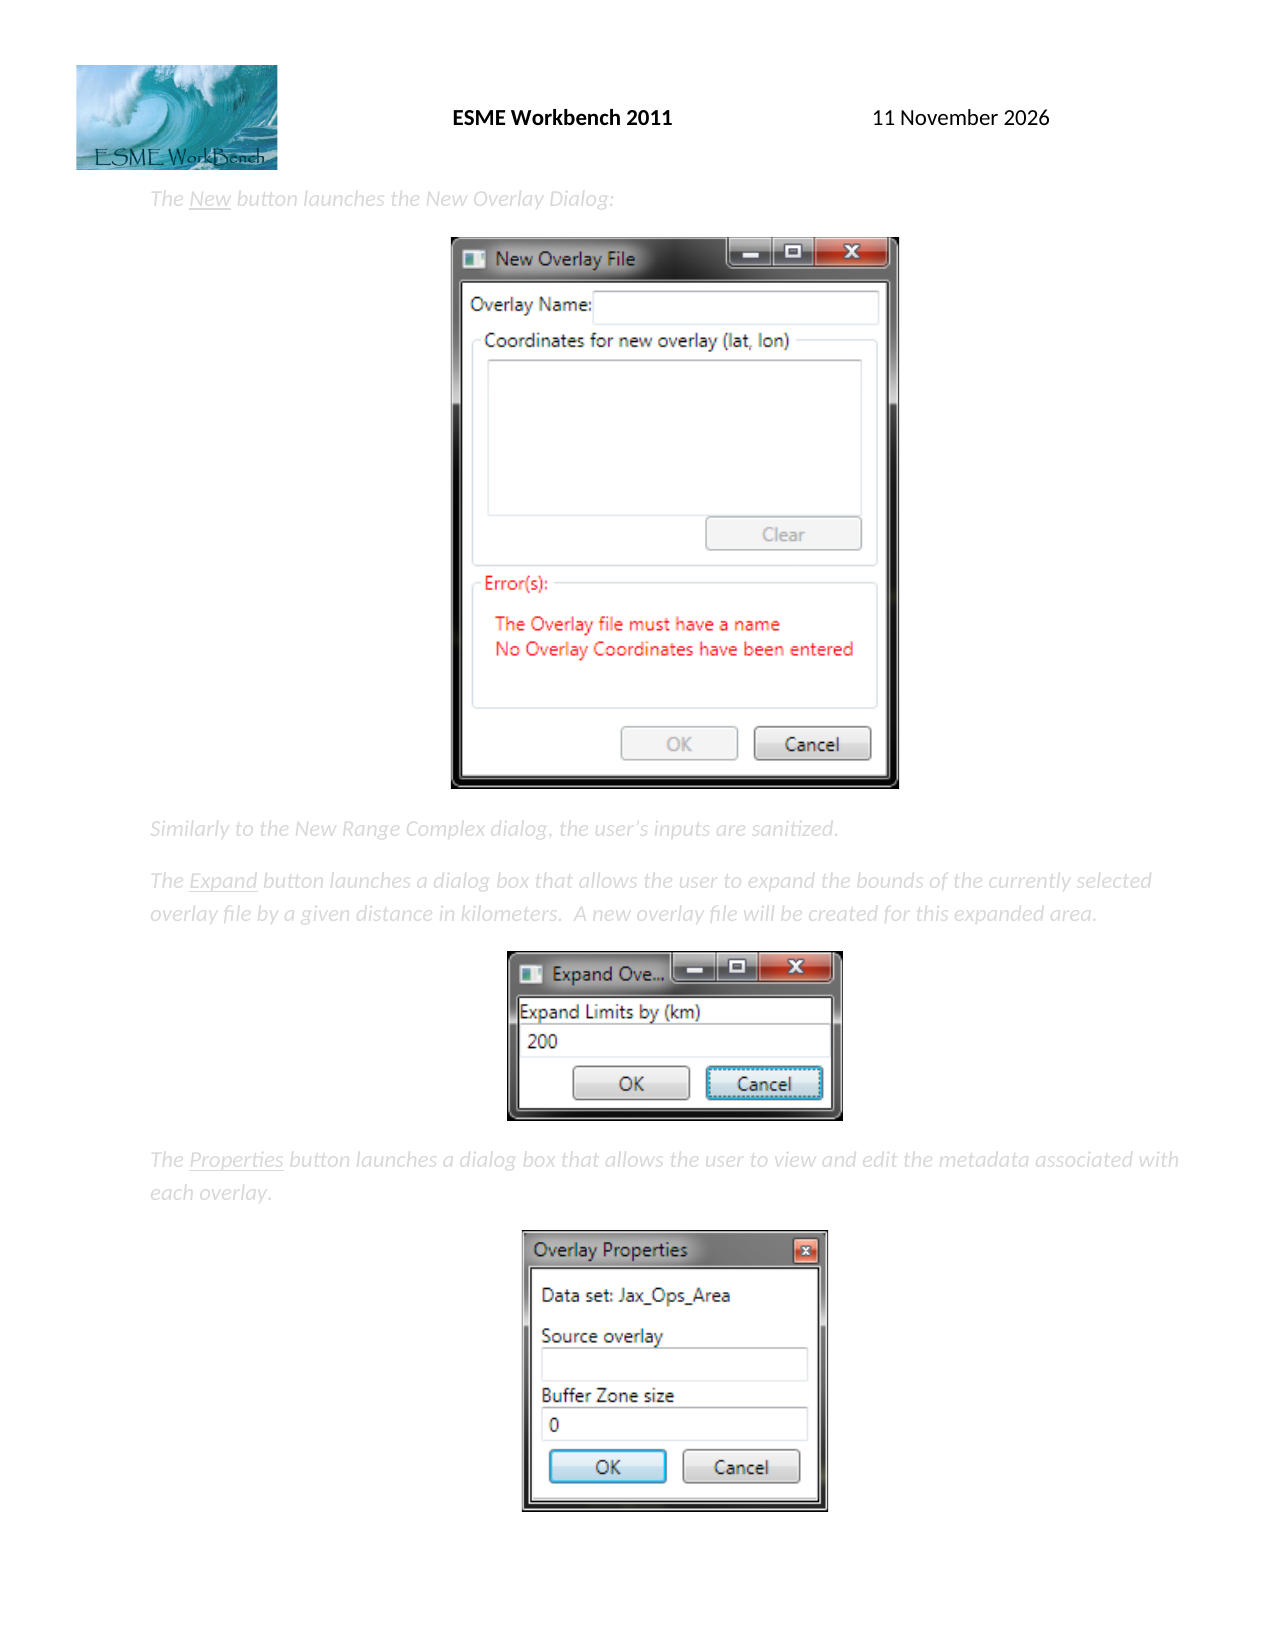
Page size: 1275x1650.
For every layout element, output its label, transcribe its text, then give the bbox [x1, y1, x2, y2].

text The New button launches the New Overlay Dialog: [150, 184, 1200, 212]
picture [521, 1230, 829, 1512]
picture [507, 951, 843, 1121]
text The Expand button launches a dialog box that allows the user to expand the bounds of the currently selected overlay file by a given distance in kilometers. A new overlay file will be created for this expanded area. [150, 867, 1200, 927]
text The Properties button launches a dialog box that allows the user to view and edit the metadata associated with each overlay. [150, 1146, 1200, 1206]
picture [76, 65, 278, 170]
picture [450, 237, 900, 789]
text Similarly to the New Range Complex dialog, the user’s inputs are sanitized. [150, 814, 1200, 842]
